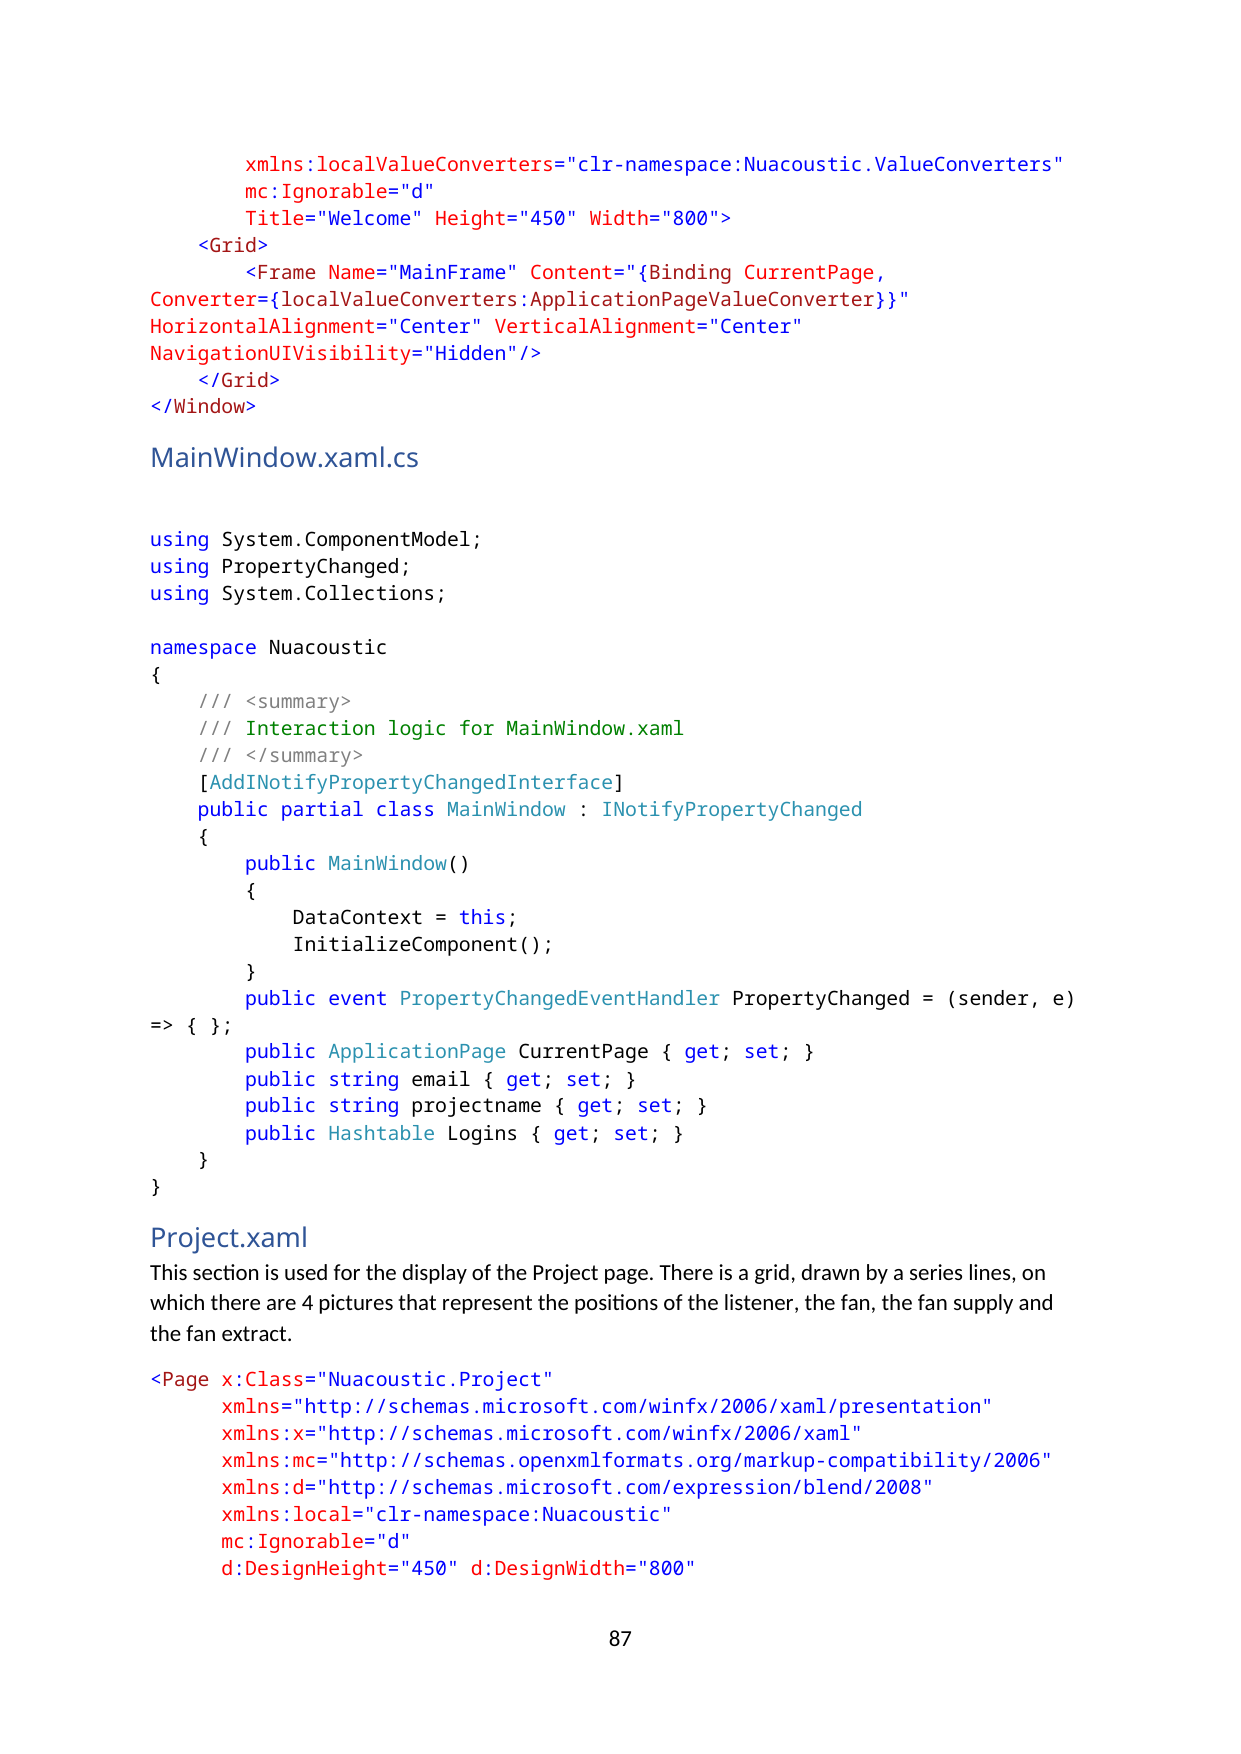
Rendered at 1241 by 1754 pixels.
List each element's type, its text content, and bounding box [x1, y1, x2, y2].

subtitle Project.xaml [150, 1218, 1090, 1255]
text d:DesignHeight="450" d:DesignWidth="800" [150, 1554, 1090, 1581]
text using System.ComponentModel; [150, 525, 1090, 552]
text { [150, 876, 1090, 903]
text </Grid> [150, 366, 1090, 393]
text { [150, 822, 1090, 849]
text xmlns="http://schemas.microsoft.com/winfx/2006/xaml/presentation" [150, 1392, 1090, 1419]
text mc:Ignorable="d" [150, 1527, 1090, 1554]
text public partial class MainWindow : INotifyPropertyChanged [150, 795, 1090, 822]
text /// </summary> [150, 741, 1090, 768]
text Title="Welcome" Height="450" Width="800"> [150, 204, 1090, 231]
text xmlns:localValueConverters="clr-namespace:Nuacoustic.ValueConverters" [150, 150, 1090, 177]
text { [150, 660, 1090, 687]
text xmlns:mc="http://schemas.openxmlformats.org/markup-compatibility/2006" [150, 1446, 1090, 1473]
text } [150, 1173, 1090, 1200]
text mc:Ignorable="d" [150, 177, 1090, 204]
text </Window> [150, 393, 1090, 420]
text using System.Collections; [150, 579, 1090, 606]
text public Hashtable Logins { get; set; } [150, 1119, 1090, 1146]
text <Page x:Class="Nuacoustic.Project" [150, 1366, 1090, 1392]
text public string projectname { get; set; } [150, 1092, 1090, 1119]
text /// Interaction logic for MainWindow.xaml [150, 714, 1090, 741]
text xmlns:local="clr-namespace:Nuacoustic" [150, 1500, 1090, 1527]
text } [150, 1146, 1090, 1173]
text /// <summary> [150, 687, 1090, 714]
subtitle MainWindow.xaml.cs [150, 438, 1090, 475]
text <Frame Name="MainFrame" Content="{Binding CurrentPage, Converter={localValueConverters:ApplicationPageValueConverter}}" HorizontalAlignment="Center" VerticalAlignment="Center" NavigationUIVisibility="Hidden"/> [150, 258, 1090, 366]
text InitializeComponent(); [150, 930, 1090, 957]
text <Grid> [150, 231, 1090, 258]
text namespace Nuacoustic [150, 633, 1090, 660]
text public ApplicationPage CurrentPage { get; set; } [150, 1038, 1090, 1065]
text } [150, 957, 1090, 984]
text DataContext = this; [150, 903, 1090, 930]
text This section is used for the display of the Project page. There is a grid, drawn by a series lines, on which there are 4 pictures that represent the positions of the listener, the fan, the fan supply and the fan extract. [150, 1258, 1090, 1347]
text using PropertyChanged; [150, 552, 1090, 579]
text public string email { get; set; } [150, 1065, 1090, 1092]
text [AddINotifyPropertyChangedInterface] [150, 768, 1090, 795]
text xmlns:x="http://schemas.microsoft.com/winfx/2006/xaml" [150, 1419, 1090, 1446]
text public event PropertyChangedEventHandler PropertyChanged = (sender, e) => { }; [150, 984, 1090, 1038]
text public MainWindow() [150, 849, 1090, 876]
text xmlns:d="http://schemas.microsoft.com/expression/blend/2008" [150, 1473, 1090, 1500]
